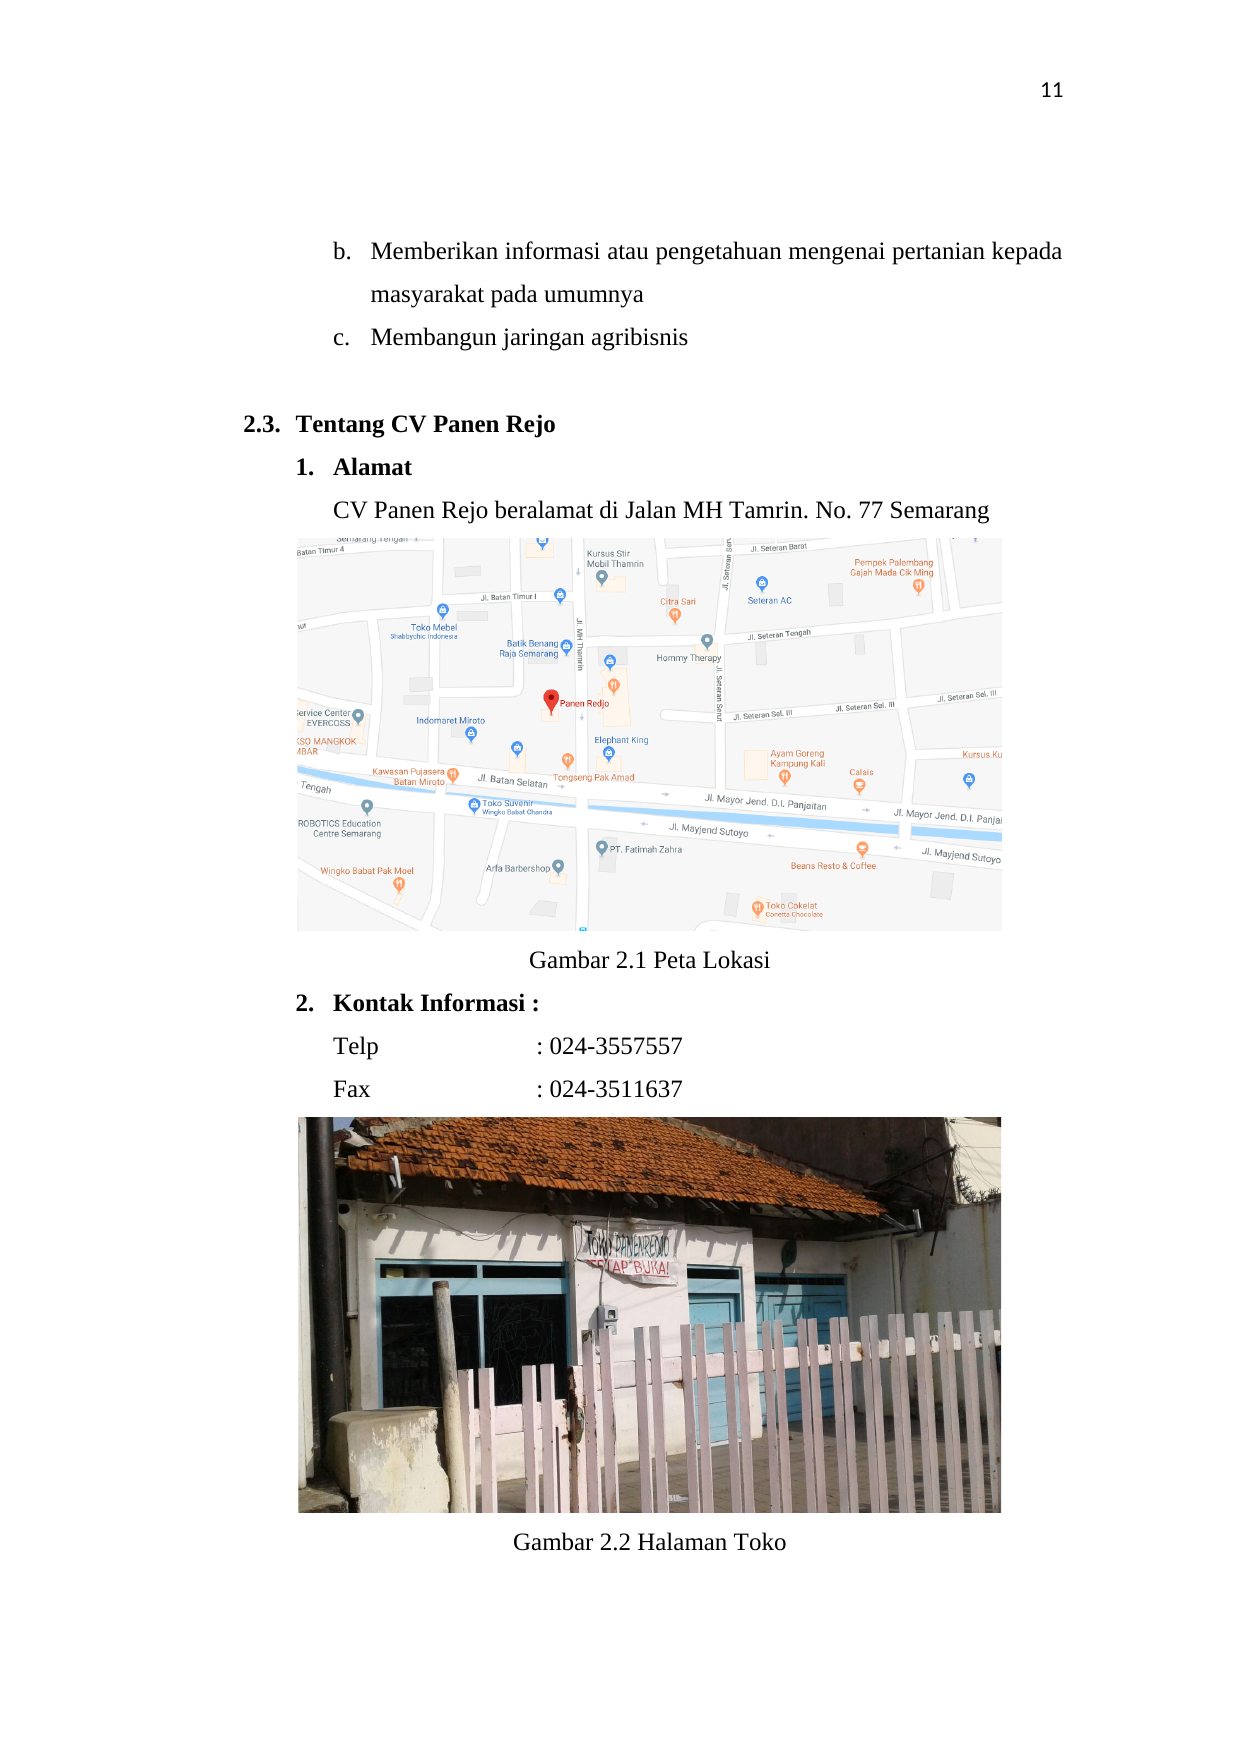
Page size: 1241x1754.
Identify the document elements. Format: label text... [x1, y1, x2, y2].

list Kontak Informasi : [295, 988, 1063, 1017]
picture [297, 538, 1002, 931]
list Alamat [295, 452, 1063, 481]
list Memberikan informasi atau pengetahuan mengenai pertanian kepada masyarakat pada umumnya [333, 236, 1063, 308]
list Telp : 024-3557557 [333, 1031, 1063, 1060]
list Membangun jaringan agribisnis [333, 322, 1063, 351]
list Gambar 2.1 Peta Lokasi [236, 945, 1063, 974]
list CV Panen Rejo beralamat di Jalan MH Tamrin. No. 77 Semarang [333, 495, 1063, 524]
picture [298, 1117, 1002, 1513]
list Gambar 2.2 Halaman Toko [236, 1527, 1063, 1556]
list Fax : 024-3511637 [333, 1074, 1063, 1103]
list Tentang CV Panen Rejo [243, 409, 1063, 437]
